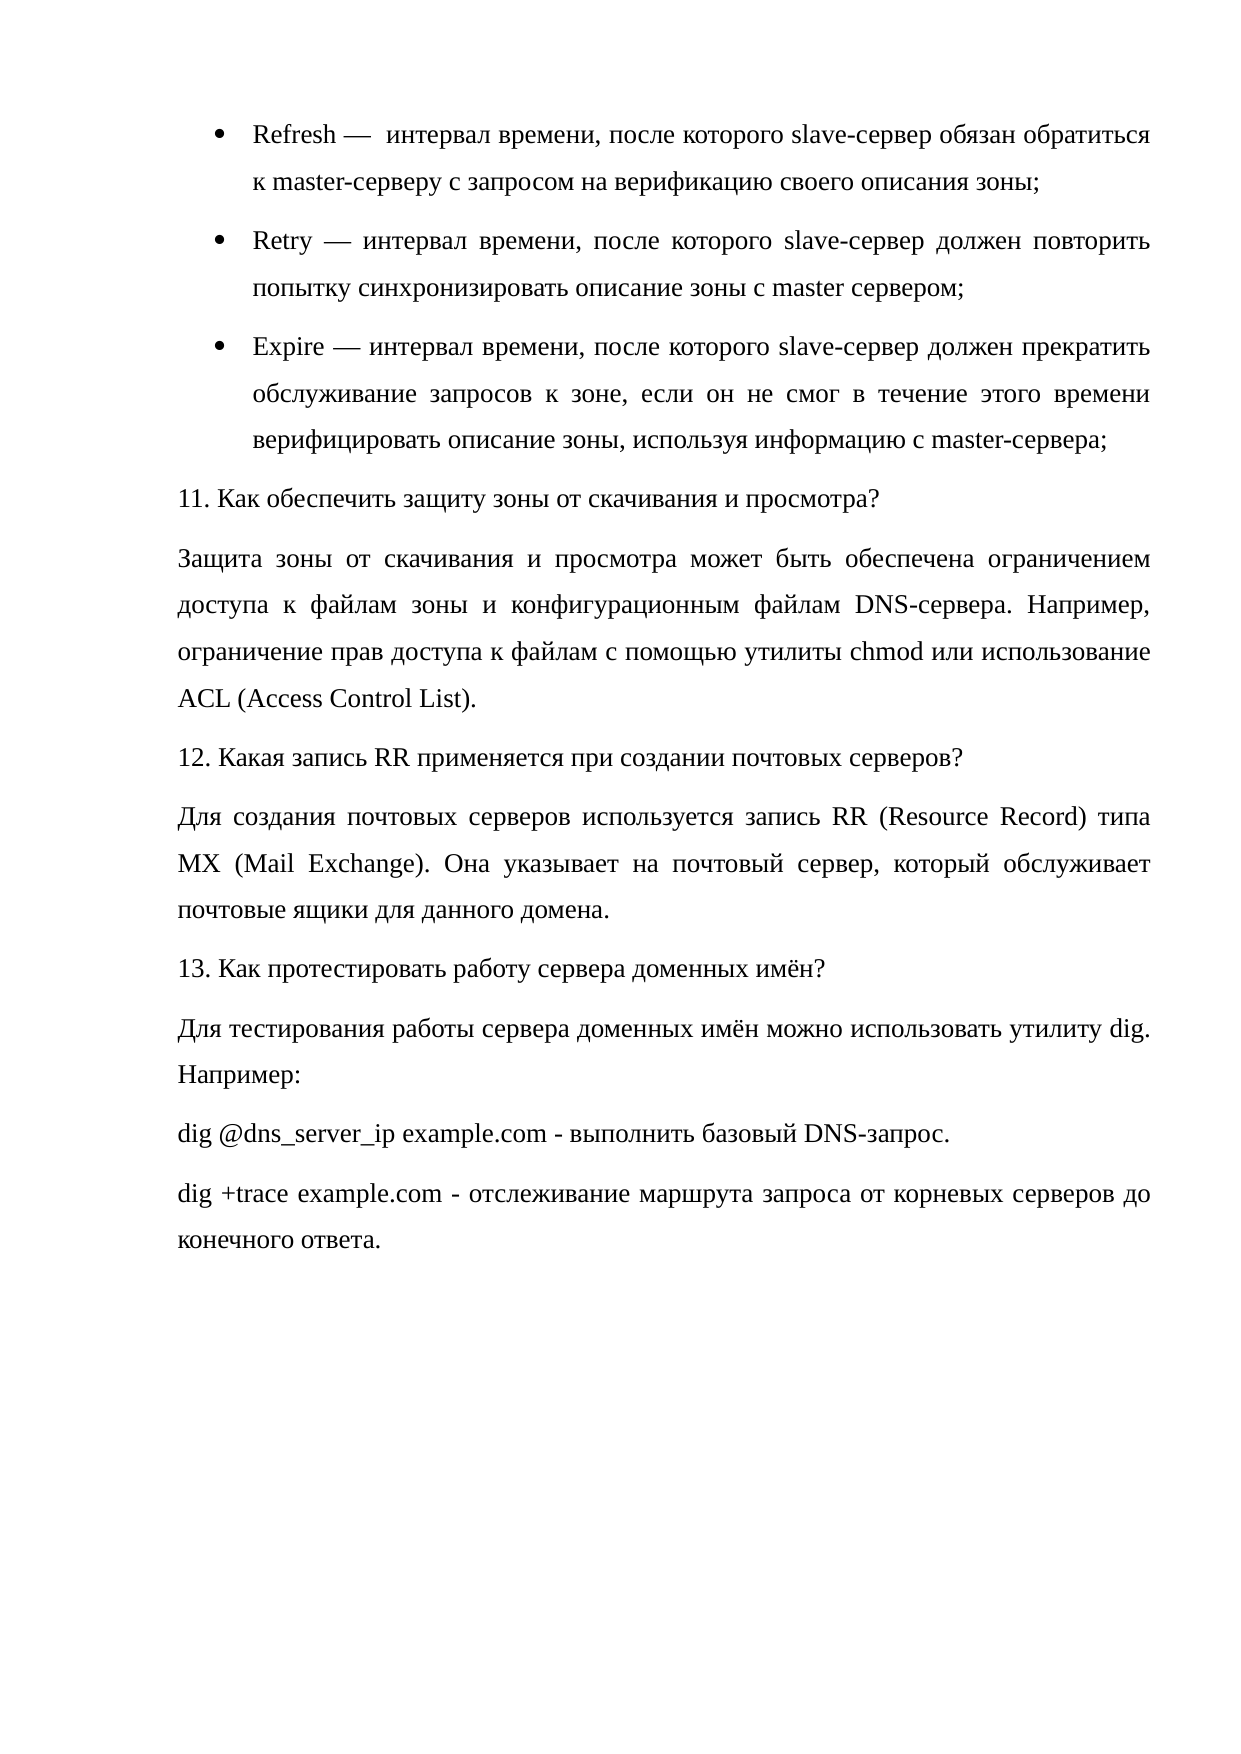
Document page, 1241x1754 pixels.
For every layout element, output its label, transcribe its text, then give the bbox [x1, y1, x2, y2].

text Защита зоны от скачивания и просмотра может быть обеспечена ограничением доступа к файлам зоны и конфигурационным файлам DNS-сервера. Например, ограничение прав доступа к файлам с помощью утилиты chmod или использование ACL (Access Control List). [177, 542, 1152, 713]
text dig @dns_server_ip example.com - выполнить базовый DNS-запрос. [177, 1118, 1152, 1149]
list Refresh — интервал времени, после которого slave-сервер обязан обратиться к master-серверу с запросом на верификацию своего описания зоны; [215, 118, 1152, 196]
text 12. Какая запись RR применяется при создании почтовых серверов? [177, 741, 1152, 772]
text Для тестирования работы сервера доменных имён можно использовать утилиту dig. Например: [177, 1012, 1152, 1089]
text 11. Как обеспечить защиту зоны от скачивания и просмотра? [177, 483, 1152, 514]
text Для создания почтовых серверов используется запись RR (Resource Record) типа MX (Mail Exchange). Она указывает на почтовый сервер, который обслуживает почтовые ящики для данного домена. [177, 800, 1152, 924]
list Expire — интервал времени, после которого slave-сервер должен прекратить обслуживание запросов к зоне, если он не смог в течение этого времени верифицировать описание зоны, используя информацию с master-сервера; [215, 330, 1152, 454]
list Retry — интервал времени, после которого slave-сервер должен повторить попытку синхронизировать описание зоны с master сервером; [215, 224, 1152, 302]
text dig +trace example.com - отслеживание маршрута запроса от корневых серверов до конечного ответа. [177, 1177, 1152, 1254]
text 13. Как протестировать работу сервера доменных имён? [177, 953, 1152, 984]
